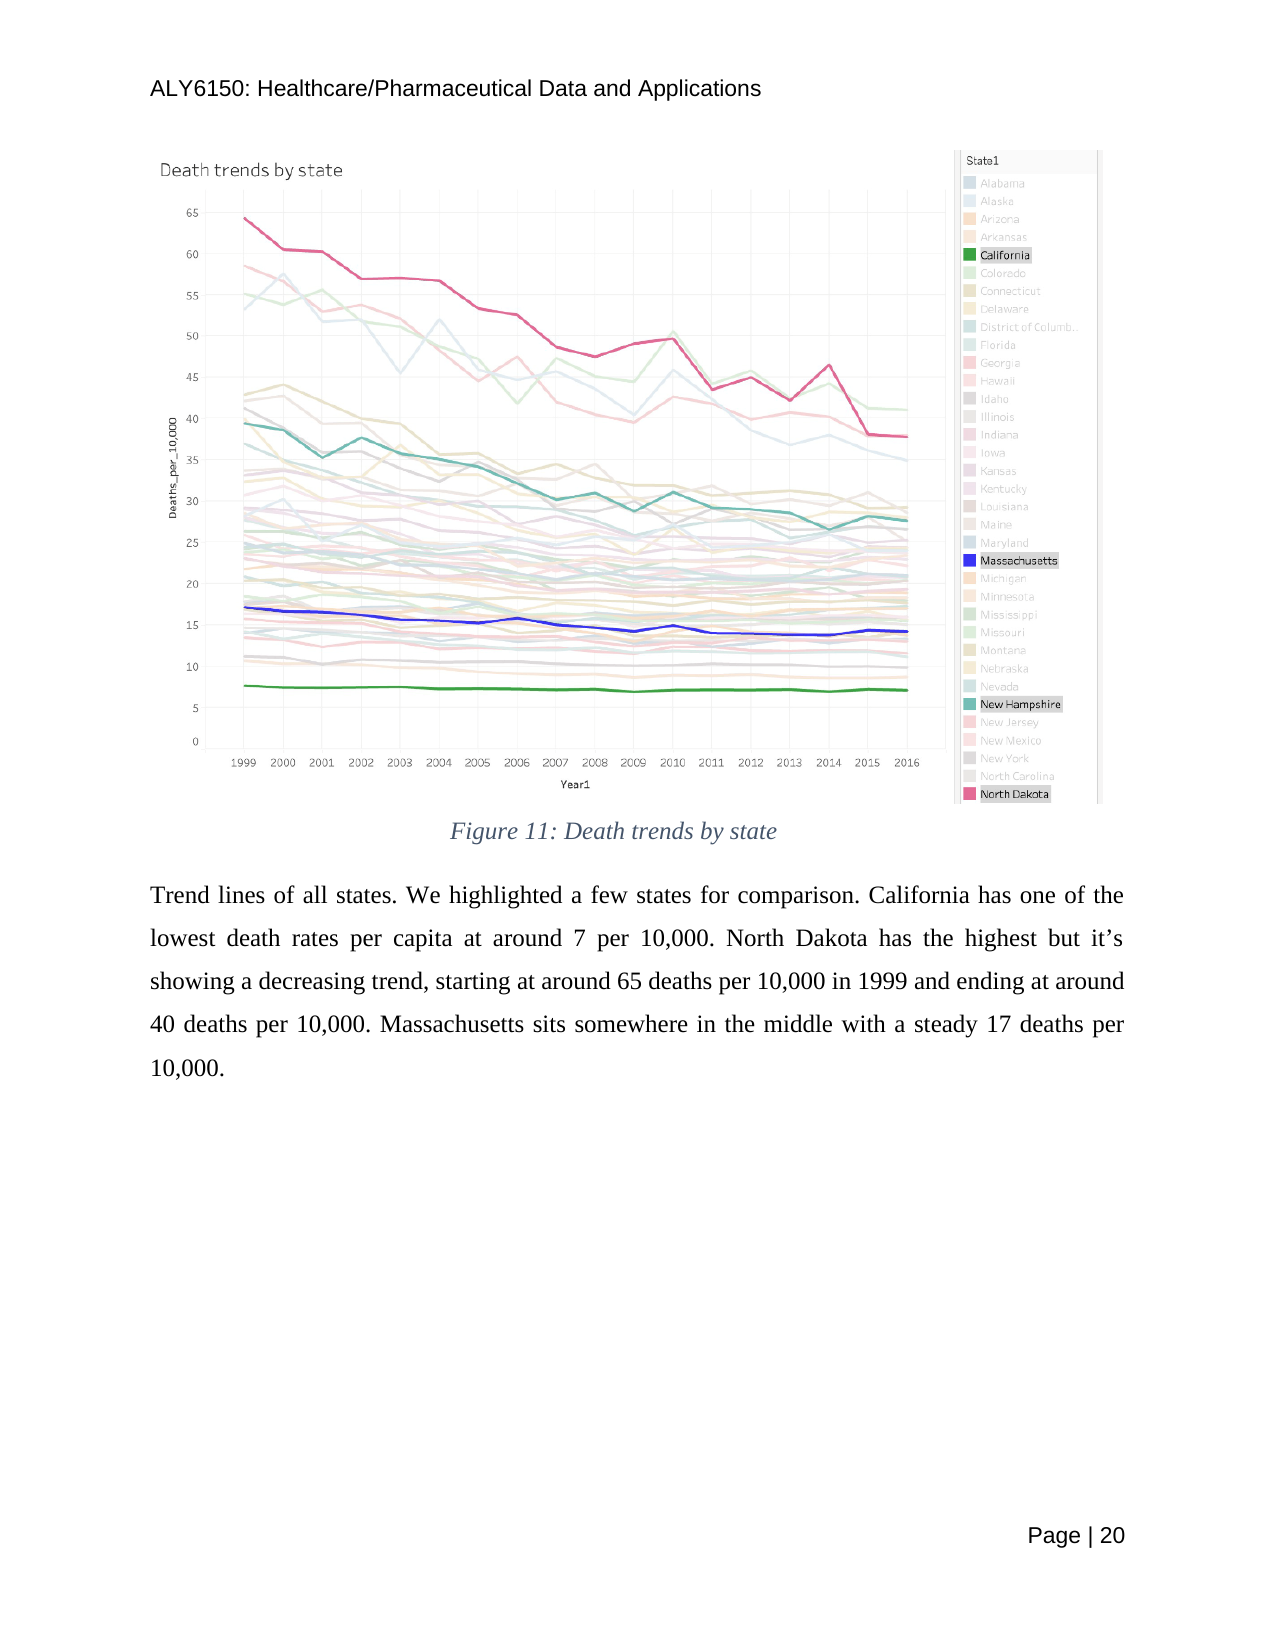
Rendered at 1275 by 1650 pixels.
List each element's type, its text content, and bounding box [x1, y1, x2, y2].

picture [150, 150, 1103, 804]
text Trend lines of all states. We highlighted a few states for comparison. California has one of the lowest death rates per capita at around 7 per 10,000. North Dakota has the highest but it’s showing a decreasing trend, starting at around 65 deaths per 10,000 in 1999 and ending at around 40 deaths per 10,000. Massachusetts sits somewhere in the middle with a steady 17 deaths per 10,000. [150, 880, 1125, 1121]
text Figure 11: Death trends by state [375, 816, 1125, 845]
